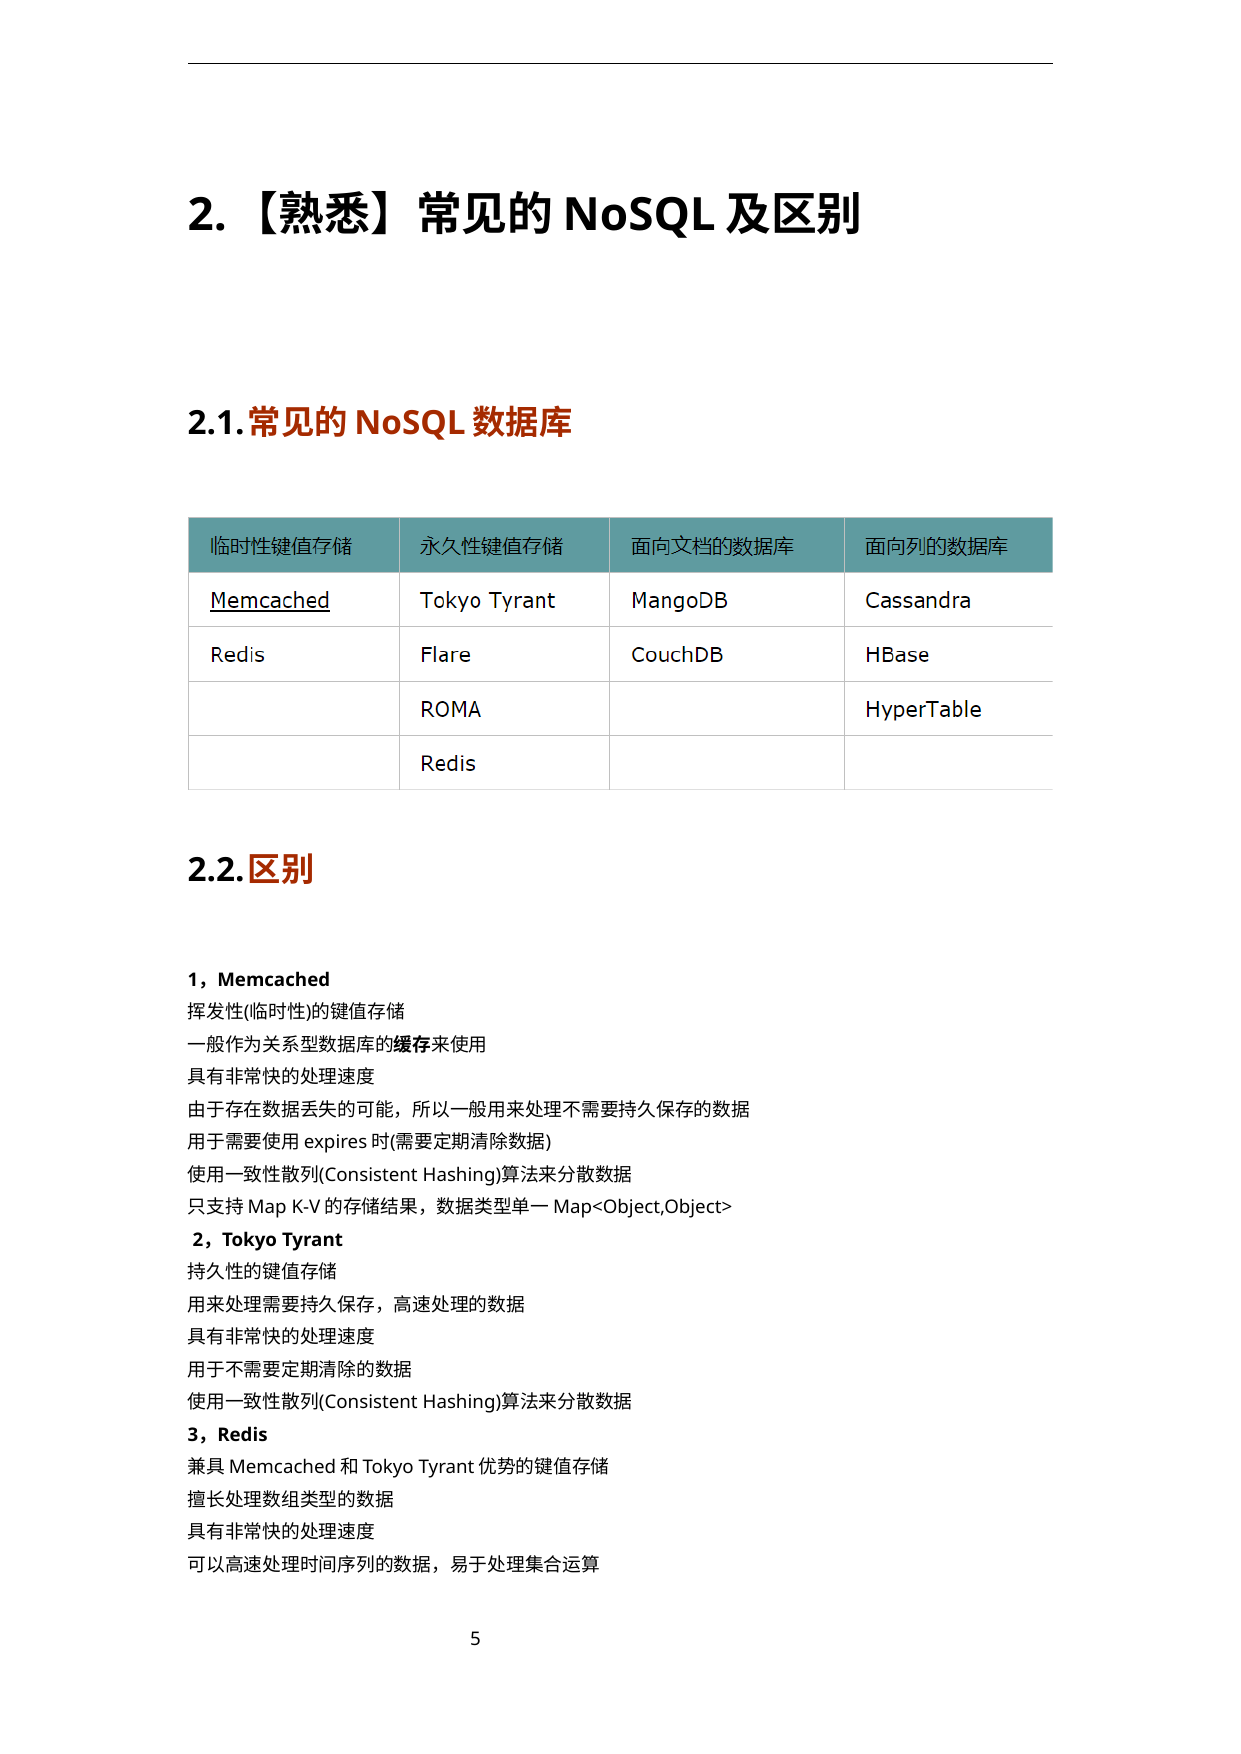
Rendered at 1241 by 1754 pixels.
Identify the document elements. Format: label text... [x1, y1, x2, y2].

text 用于需要使用expires时(需要定期清除数据) [187, 1124, 1053, 1157]
text 挥发性(临时性)的键值存储 [187, 994, 1053, 1027]
text 使用一致性散列(Consistent Hashing)算法来分散数据 [187, 1384, 1053, 1417]
subtitle 常见的NoSQL数据库 [187, 388, 1053, 453]
text 具有非常快的处理速度 [187, 1319, 1053, 1352]
picture [187, 515, 1053, 790]
text 用来处理需要持久保存，高速处理的数据 [187, 1287, 1053, 1319]
text 具有非常快的处理速度 [187, 1514, 1053, 1547]
text 持久性的键值存储 [187, 1254, 1053, 1287]
text 用于不需要定期清除的数据 [187, 1352, 1053, 1384]
text 3，Redis [187, 1417, 1053, 1449]
subtitle 【熟悉】常见的NoSQL及区别 [187, 162, 1053, 259]
text 1，Memcached [187, 962, 1053, 994]
text 由于存在数据丢失的可能，所以一般用来处理不需要持久保存的数据 [187, 1092, 1053, 1124]
text 一般作为关系型数据库的缓存来使用 [187, 1027, 1053, 1059]
text 可以高速处理时间序列的数据，易于处理集合运算 [187, 1547, 1053, 1579]
subtitle 区别 [187, 834, 1053, 899]
text 使用一致性散列(Consistent Hashing)算法来分散数据 只支持Map K-V的存储结果，数据类型单一Map<Object,Object> [187, 1157, 1053, 1222]
text 擅长处理数组类型的数据 [187, 1482, 1053, 1514]
text 具有非常快的处理速度 [187, 1059, 1053, 1092]
text 2，Tokyo Tyrant [187, 1222, 1053, 1254]
text 兼具Memcached和Tokyo Tyrant优势的键值存储 [187, 1449, 1053, 1482]
